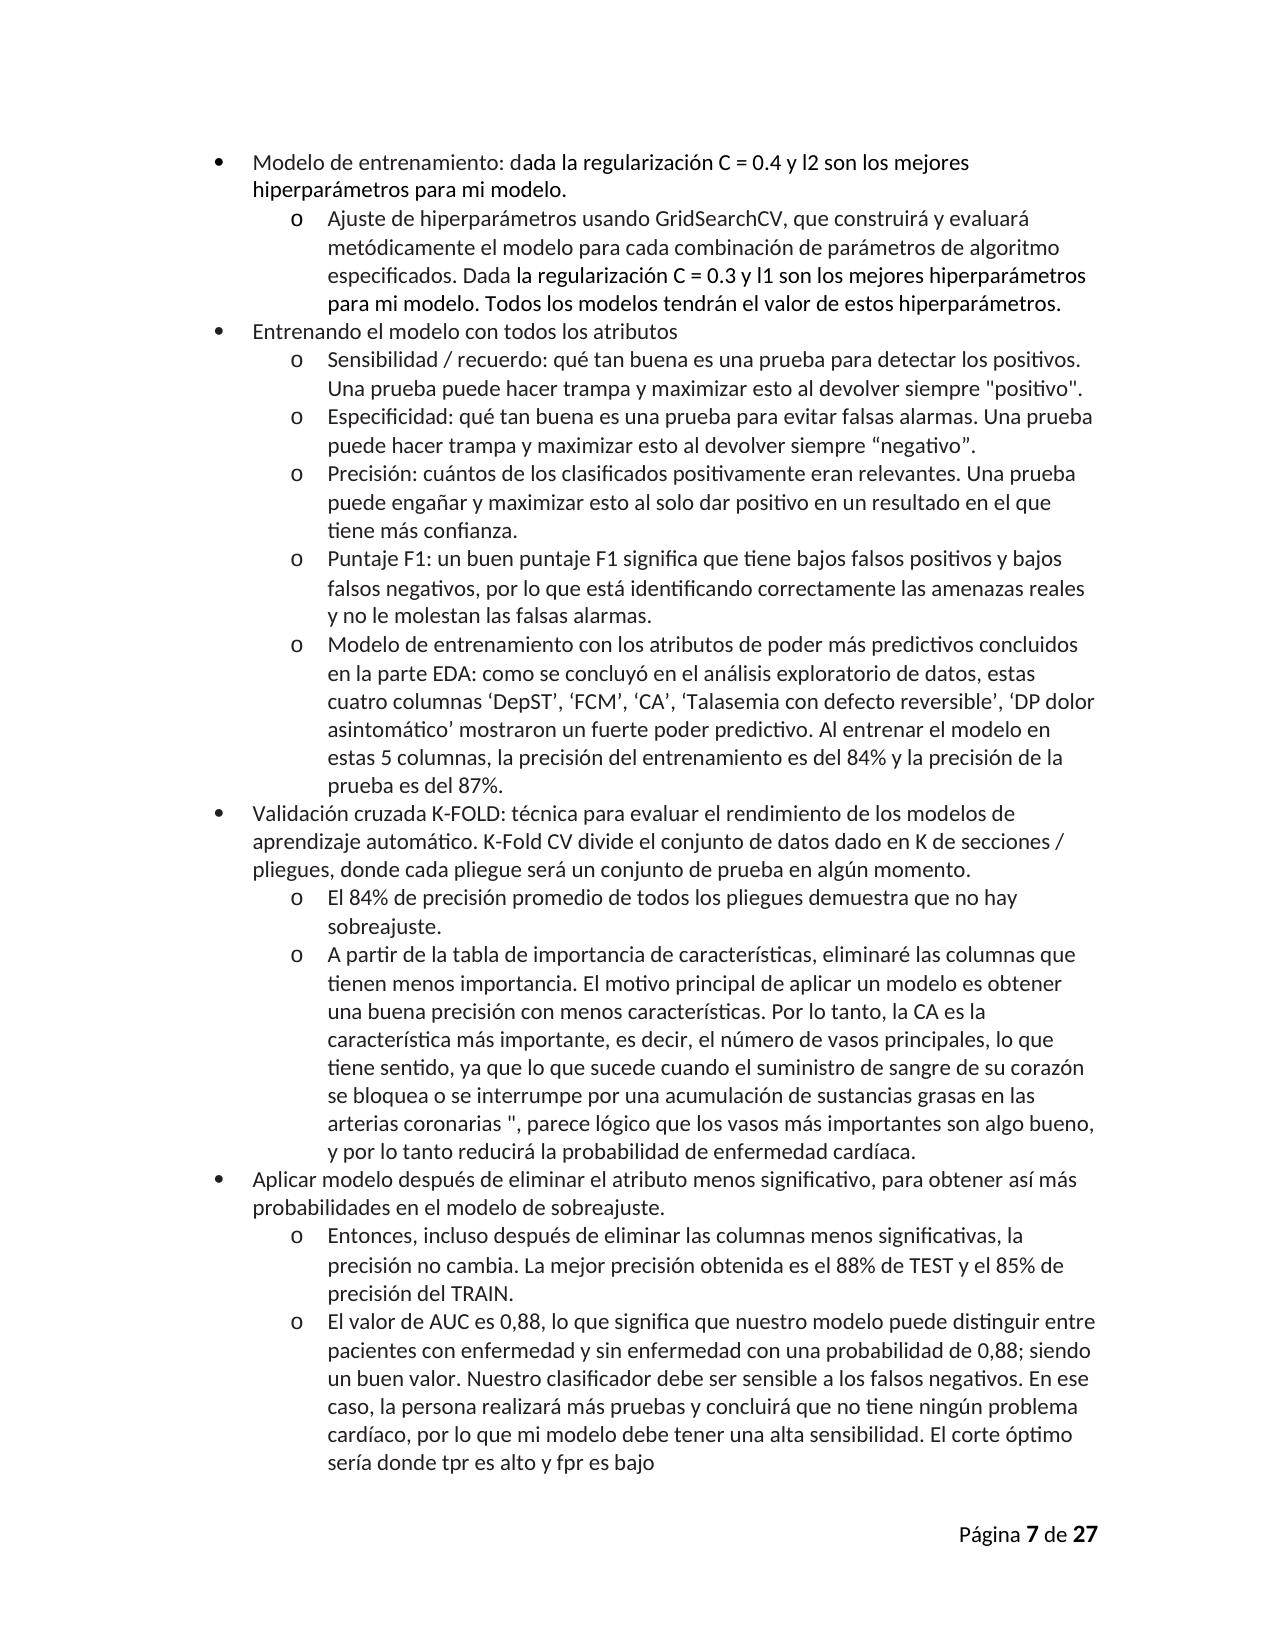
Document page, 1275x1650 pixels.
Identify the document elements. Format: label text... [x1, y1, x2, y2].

list A partir de la tabla de importancia de características, eliminaré las columnas que tienen menos importancia. El motivo principal de aplicar un modelo es obtener una buena precisión con menos características. Por lo tanto, la CA es la característica más importante, es decir, el número de vasos principales, lo que tiene sentido, ya que lo que sucede cuando el suministro de sangre de su corazón se bloquea o se interrumpe por una acumulación de sustancias grasas en las arterias coronarias ", parece lógico que los vasos más importantes son algo bueno, y por lo tanto reducirá la probabilidad de enfermedad cardíaca. [290, 940, 1098, 1166]
list Aplicar modelo después de eliminar el atributo menos significativo, para obtener así más probabilidades en el modelo de sobreajuste. [215, 1166, 1098, 1222]
list Modelo de entrenamiento: dada la regularización C = 0.4 y l2 son los mejores hiperparámetros para mi modelo. [215, 148, 1098, 204]
list El valor de AUC es 0,88, lo que significa que nuestro modelo puede distinguir entre pacientes con enfermedad y sin enfermedad con una probabilidad de 0,88; siendo un buen valor. Nuestro clasificador debe ser sensible a los falsos negativos. En ese caso, la persona realizará más pruebas y concluirá que no tiene ningún problema cardíaco, por lo que mi modelo debe tener una alta sensibilidad. El corte óptimo sería donde tpr es alto y fpr es bajo [290, 1307, 1098, 1476]
list Precisión: cuántos de los clasificados positivamente eran relevantes. Una prueba puede engañar y maximizar esto al solo dar positivo en un resultado en el que tiene más confianza. [290, 459, 1098, 544]
list Ajuste de hiperparámetros usando GridSearchCV, que construirá y evaluará metódicamente el modelo para cada combinación de parámetros de algoritmo especificados. Dada la regularización C = 0.3 y l1 son los mejores hiperparámetros para mi modelo. Todos los modelos tendrán el valor de estos hiperparámetros. [290, 204, 1098, 317]
list Modelo de entrenamiento con los atributos de poder más predictivos concluidos en la parte EDA: como se concluyó en el análisis exploratorio de datos, estas cuatro columnas ‘DepST’, ‘FCM’, ‘CA’, ‘Talasemia con defecto reversible’, ‘DP dolor asintomático’ mostraron un fuerte poder predictivo. Al entrenar el modelo en estas 5 columnas, la precisión del entrenamiento es del 84% y la precisión de la prueba es del 87%. [290, 630, 1098, 799]
list El 84% de precisión promedio de todos los pliegues demuestra que no hay sobreajuste. [290, 883, 1098, 940]
list Puntaje F1: un buen puntaje F1 significa que tiene bajos falsos positivos y bajos falsos negativos, por lo que está identificando correctamente las amenazas reales y no le molestan las falsas alarmas. [290, 544, 1098, 630]
list Entrenando el modelo con todos los atributos [215, 317, 1098, 345]
list Sensibilidad / recuerdo: qué tan buena es una prueba para detectar los positivos. Una prueba puede hacer trampa y maximizar esto al devolver siempre "positivo". [290, 345, 1098, 402]
list Especificidad: qué tan buena es una prueba para evitar falsas alarmas. Una prueba puede hacer trampa y maximizar esto al devolver siempre “negativo”. [290, 402, 1098, 459]
list Validación cruzada K-FOLD: técnica para evaluar el rendimiento de los modelos de aprendizaje automático. K-Fold CV divide el conjunto de datos dado en K de secciones / pliegues, donde cada pliegue será un conjunto de prueba en algún momento. [215, 799, 1098, 883]
list Entonces, incluso después de eliminar las columnas menos significativas, la precisión no cambia. La mejor precisión obtenida es el 88% de TEST y el 85% de precisión del TRAIN. [290, 1222, 1098, 1307]
